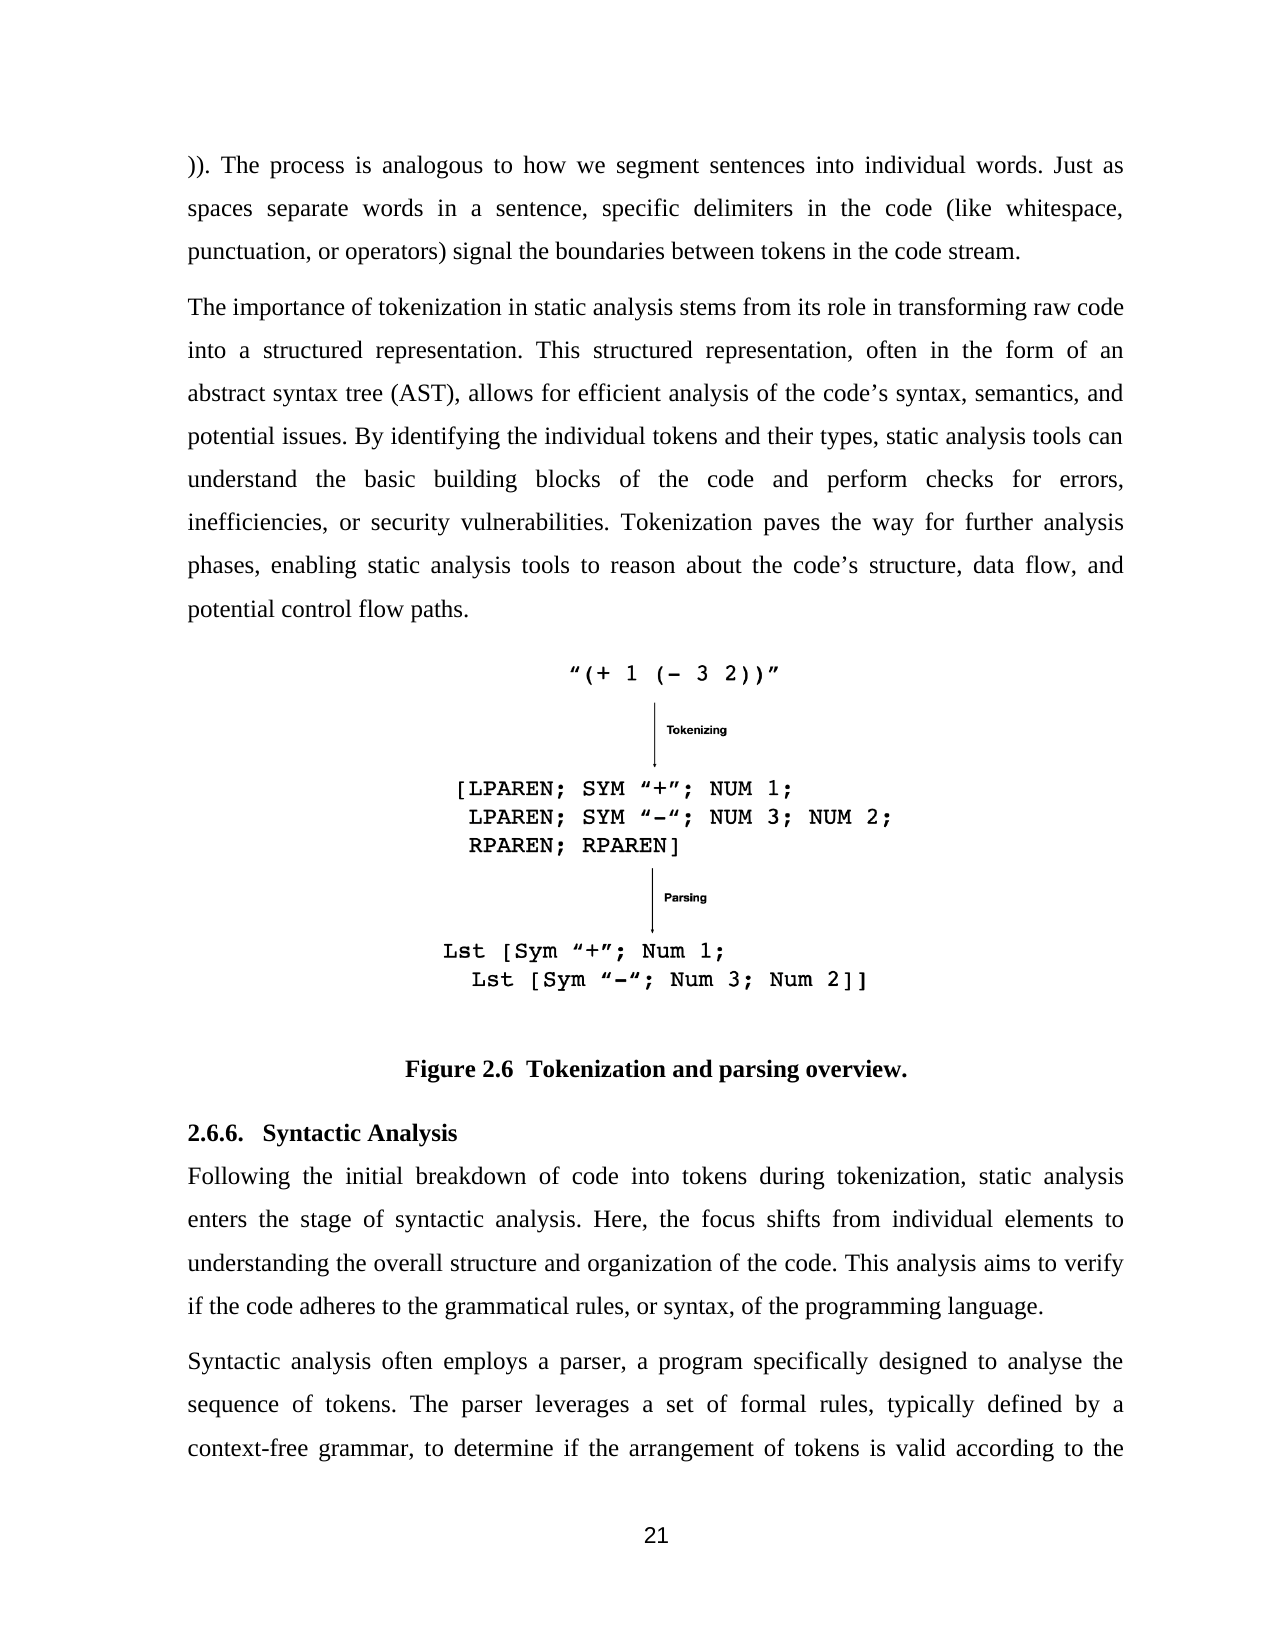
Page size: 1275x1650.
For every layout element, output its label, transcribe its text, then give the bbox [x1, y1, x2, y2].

text Figure 2.6 Tokenization and parsing overview. [187, 1054, 1125, 1083]
picture [278, 649, 1034, 1028]
subtitle 2.6.6. Syntactic Analysis [187, 1118, 1125, 1147]
text The importance of tokenization in static analysis stems from its role in transforming raw code into a structured representation. This structured representation, often in the form of an abstract syntax tree (AST), allows for efficient analysis of the code’s syntax, semantics, and potential issues. By identifying the individual tokens and their types, static analysis tools can understand the basic building blocks of the code and perform checks for errors, inefficiencies, or security vulnerabilities. Tokenization paves the way for further analysis phases, enabling static analysis tools to reason about the code’s structure, data flow, and potential control flow paths. [187, 292, 1125, 622]
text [187, 150, 1125, 265]
text Following the initial breakdown of code into tokens during tokenization, static analysis enters the stage of syntactic analysis. Here, the focus shifts from individual elements to understanding the overall structure and organization of the code. This analysis aims to verify if the code adheres to the grammatical rules, or syntax, of the programming language. [187, 1161, 1125, 1319]
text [187, 1346, 1125, 1461]
